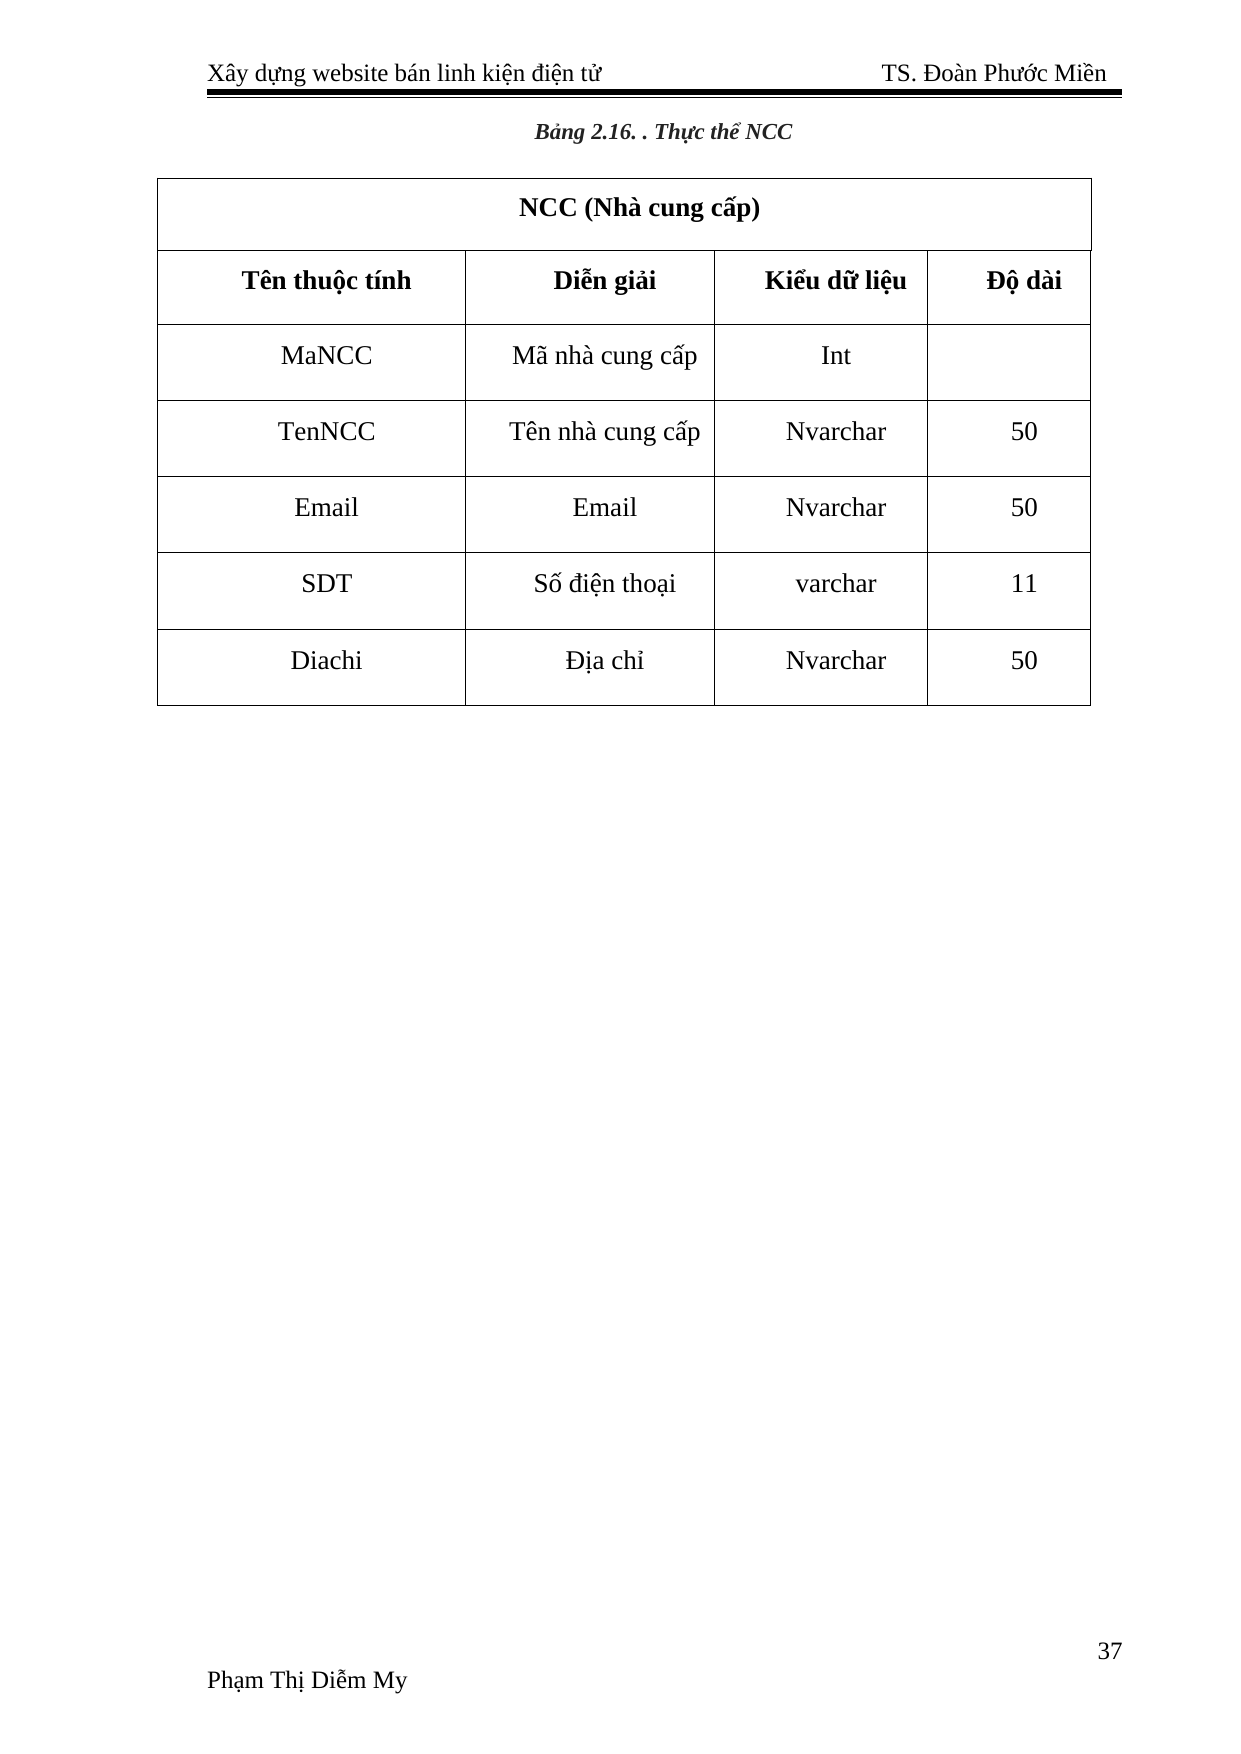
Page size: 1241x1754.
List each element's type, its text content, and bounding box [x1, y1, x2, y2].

table_cell Tên thuộc tính [158, 251, 465, 323]
table_cell Email [466, 477, 714, 552]
table_cell Diachi [158, 630, 465, 705]
table_cell 50 [928, 630, 1090, 705]
table_header NCC (Nhà cung cấp) [158, 179, 1091, 250]
table_cell Nvarchar [715, 401, 927, 476]
table_cell Nvarchar [715, 477, 927, 552]
table_cell MaNCC [158, 325, 465, 400]
table_cell [928, 325, 1090, 400]
table_cell varchar [715, 553, 927, 628]
table_cell 11 [928, 553, 1090, 628]
table_cell Kiểu dữ liệu [715, 251, 927, 323]
table_cell Mã nhà cung cấp [466, 325, 714, 400]
table_cell SDT [158, 553, 465, 628]
table_cell Tên nhà cung cấp [466, 401, 714, 476]
table_cell TenNCC [158, 401, 465, 476]
table_cell Nvarchar [715, 630, 927, 705]
table_cell 50 [928, 477, 1090, 552]
table_cell Số điện thoại [466, 553, 714, 628]
table_cell Địa chỉ [466, 630, 714, 705]
table_cell Diễn giải [466, 251, 714, 323]
table_cell 50 [928, 401, 1090, 476]
table_cell Độ dài [928, 251, 1090, 323]
text Bảng 2.16. . Thực thể NCC [207, 118, 1122, 144]
table_cell Int [715, 325, 927, 400]
table_cell Email [158, 477, 465, 552]
